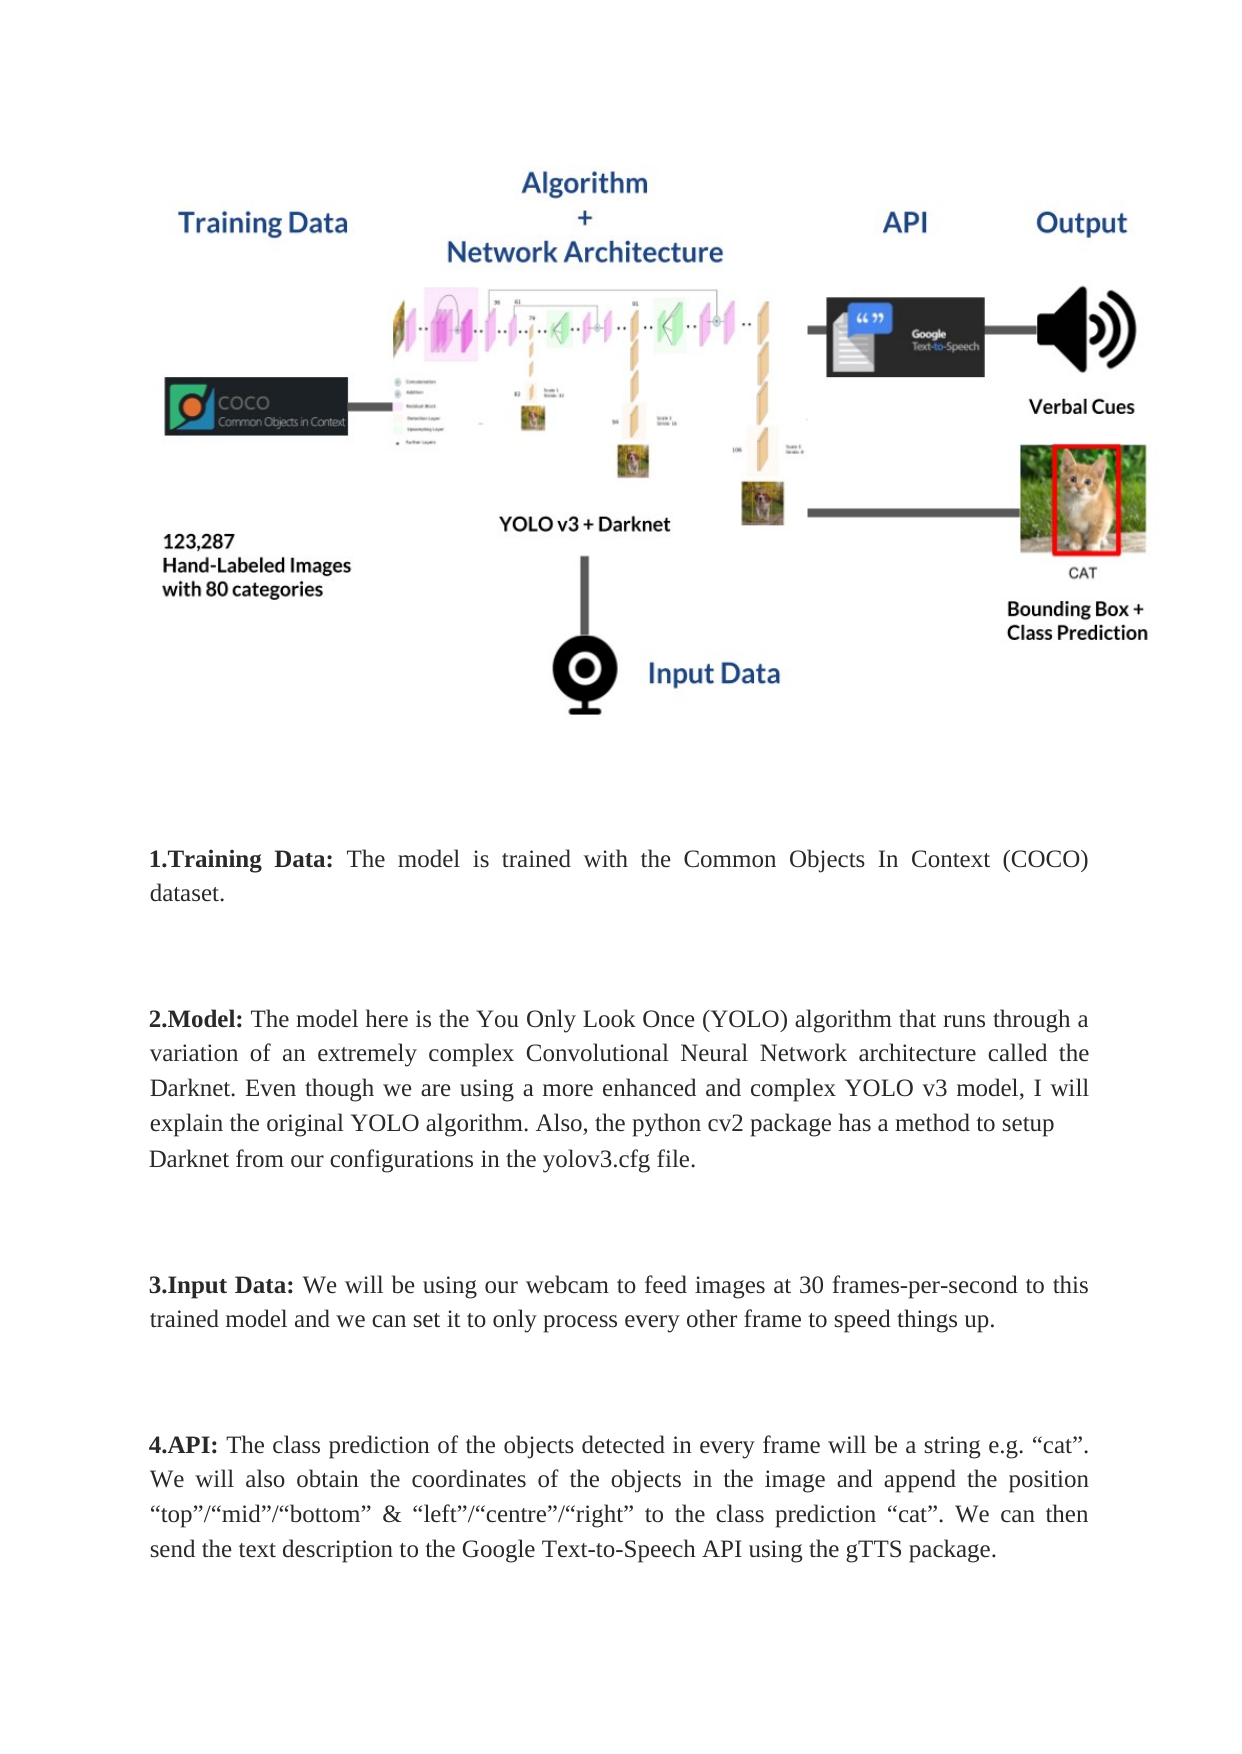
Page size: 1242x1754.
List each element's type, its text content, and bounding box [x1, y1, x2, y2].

text 1.Training Data: The model is trained with the Common Objects In Context (COCO) dataset. [148, 844, 1090, 907]
text 2.Model: The model here is the You Only Look Once (YOLO) algorithm that runs through a variation of an extremely complex Convolutional Neural Network architecture called the Darknet. Even though we are using a more enhanced and complex YOLO v3 model, I will explain the original YOLO algorithm. Also, the python cv2 package has a method to setup [148, 1004, 1090, 1137]
text 4.API: The class prediction of the objects detected in every frame will be a string e.g. “cat”. We will also obtain the coordinates of the objects in the image and append the position “top”/“mid”/“bottom” & “left”/“centre”/“right” to the class prediction “cat”. We can then send the text description to the Google Text-to-Speech API using the gTTS package. [148, 1430, 1090, 1563]
text Darknet from our configurations in the yolov3.cfg file. [148, 1144, 1090, 1173]
text 3.Input Data: We will be using our webcam to feed images at 30 frames-per-second to this trained model and we can set it to only process every other frame to speed things up. [148, 1270, 1090, 1333]
picture [153, 150, 1160, 733]
